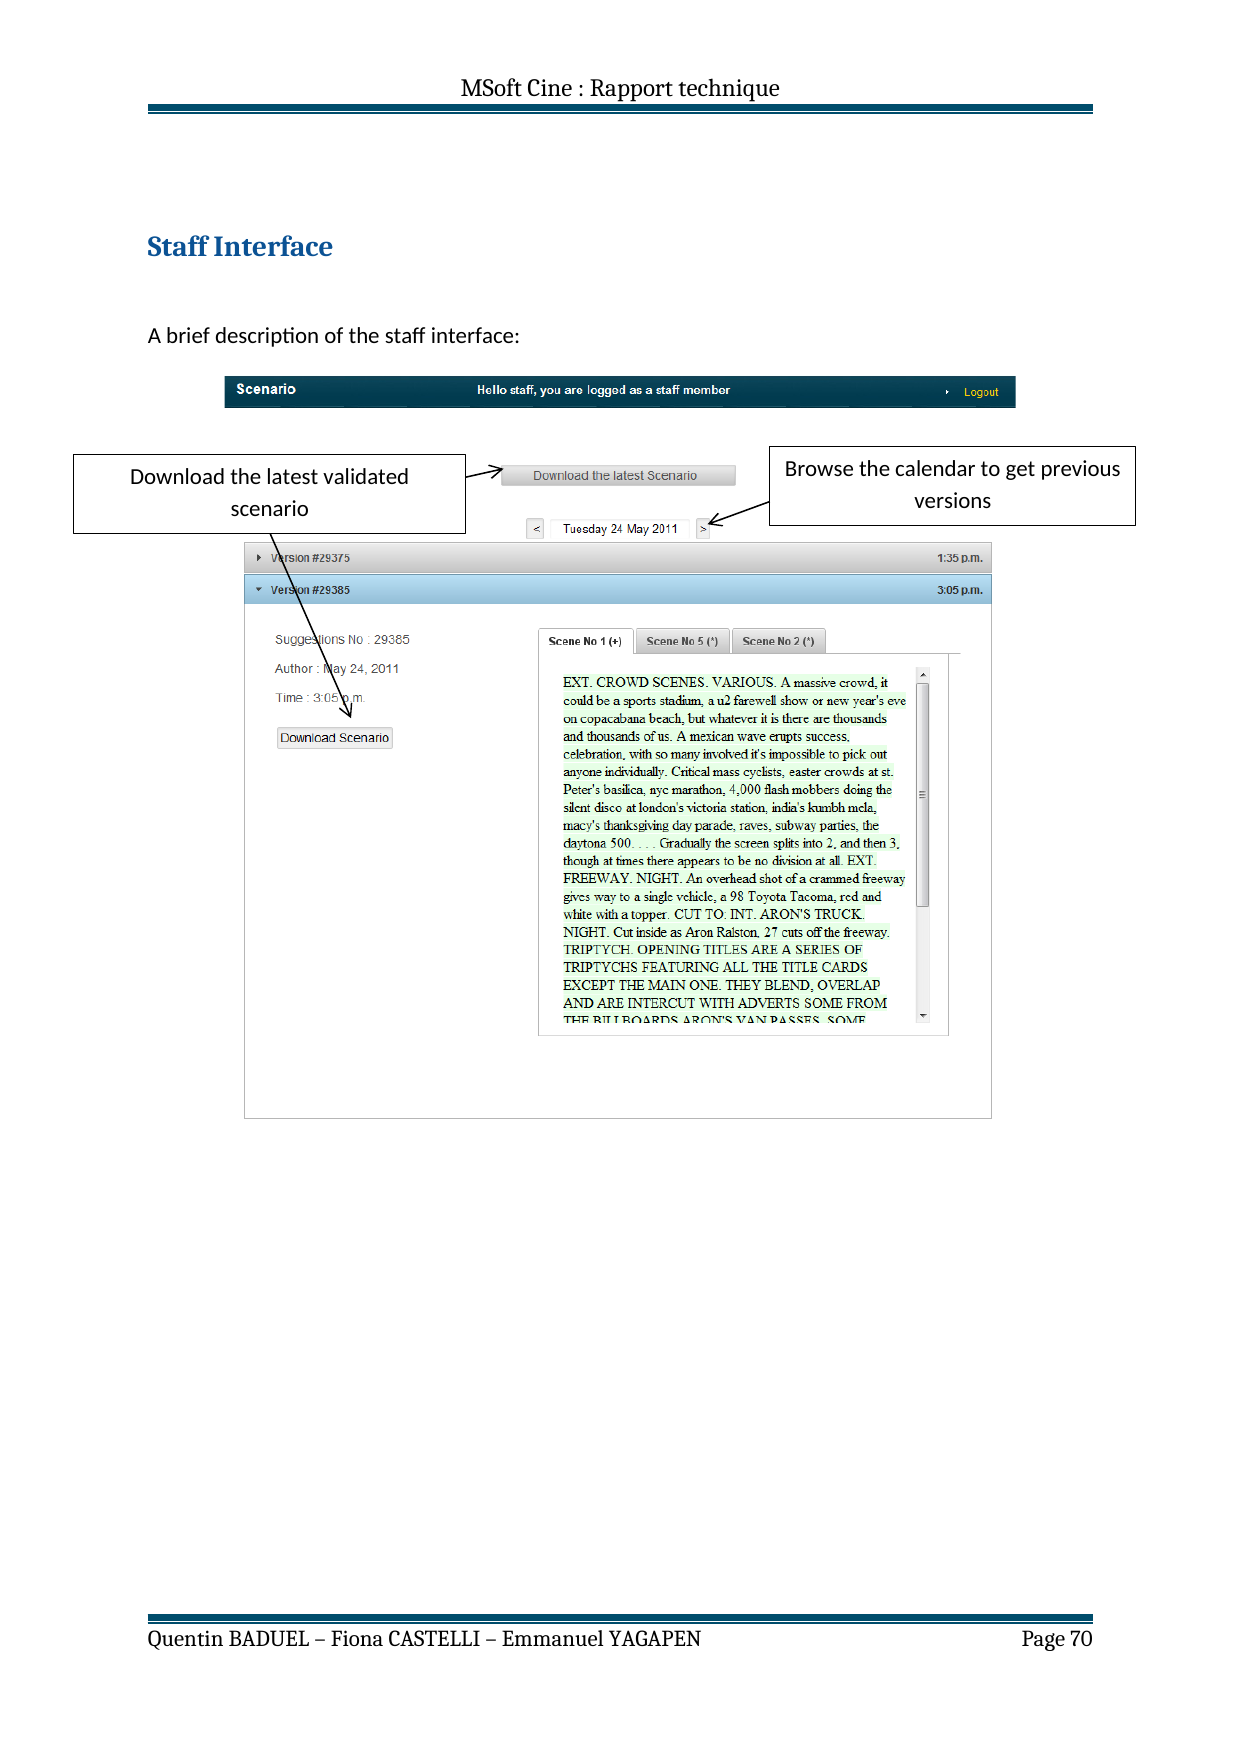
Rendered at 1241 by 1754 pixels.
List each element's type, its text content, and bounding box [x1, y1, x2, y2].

subtitle Staff Interface [148, 230, 1093, 263]
picture [224, 374, 1016, 393]
picture [987, 389, 997, 395]
picture [684, 389, 702, 393]
text A brief description of the staff interface: [148, 321, 1093, 349]
picture [609, 389, 618, 396]
picture [224, 409, 1016, 1141]
